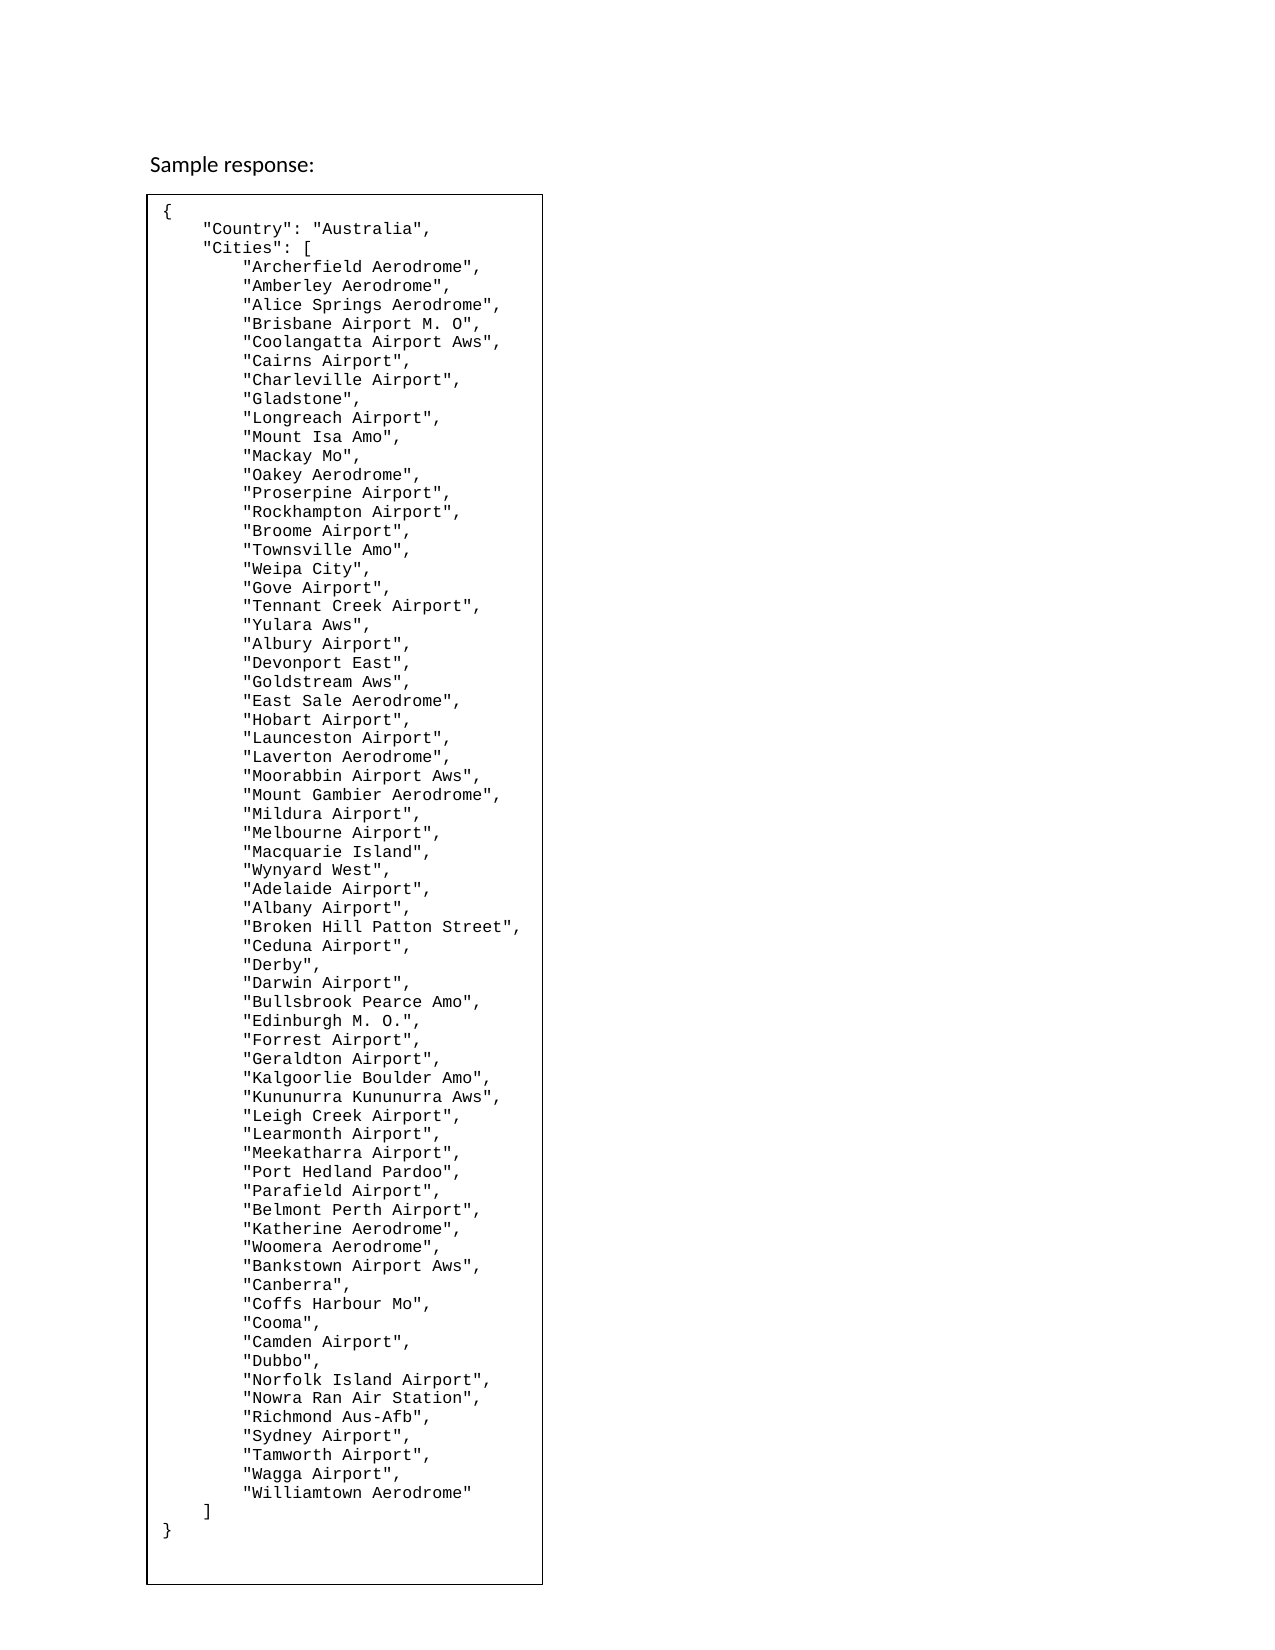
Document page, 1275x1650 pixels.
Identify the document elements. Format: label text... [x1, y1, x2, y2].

text Sample response: [150, 150, 1125, 178]
